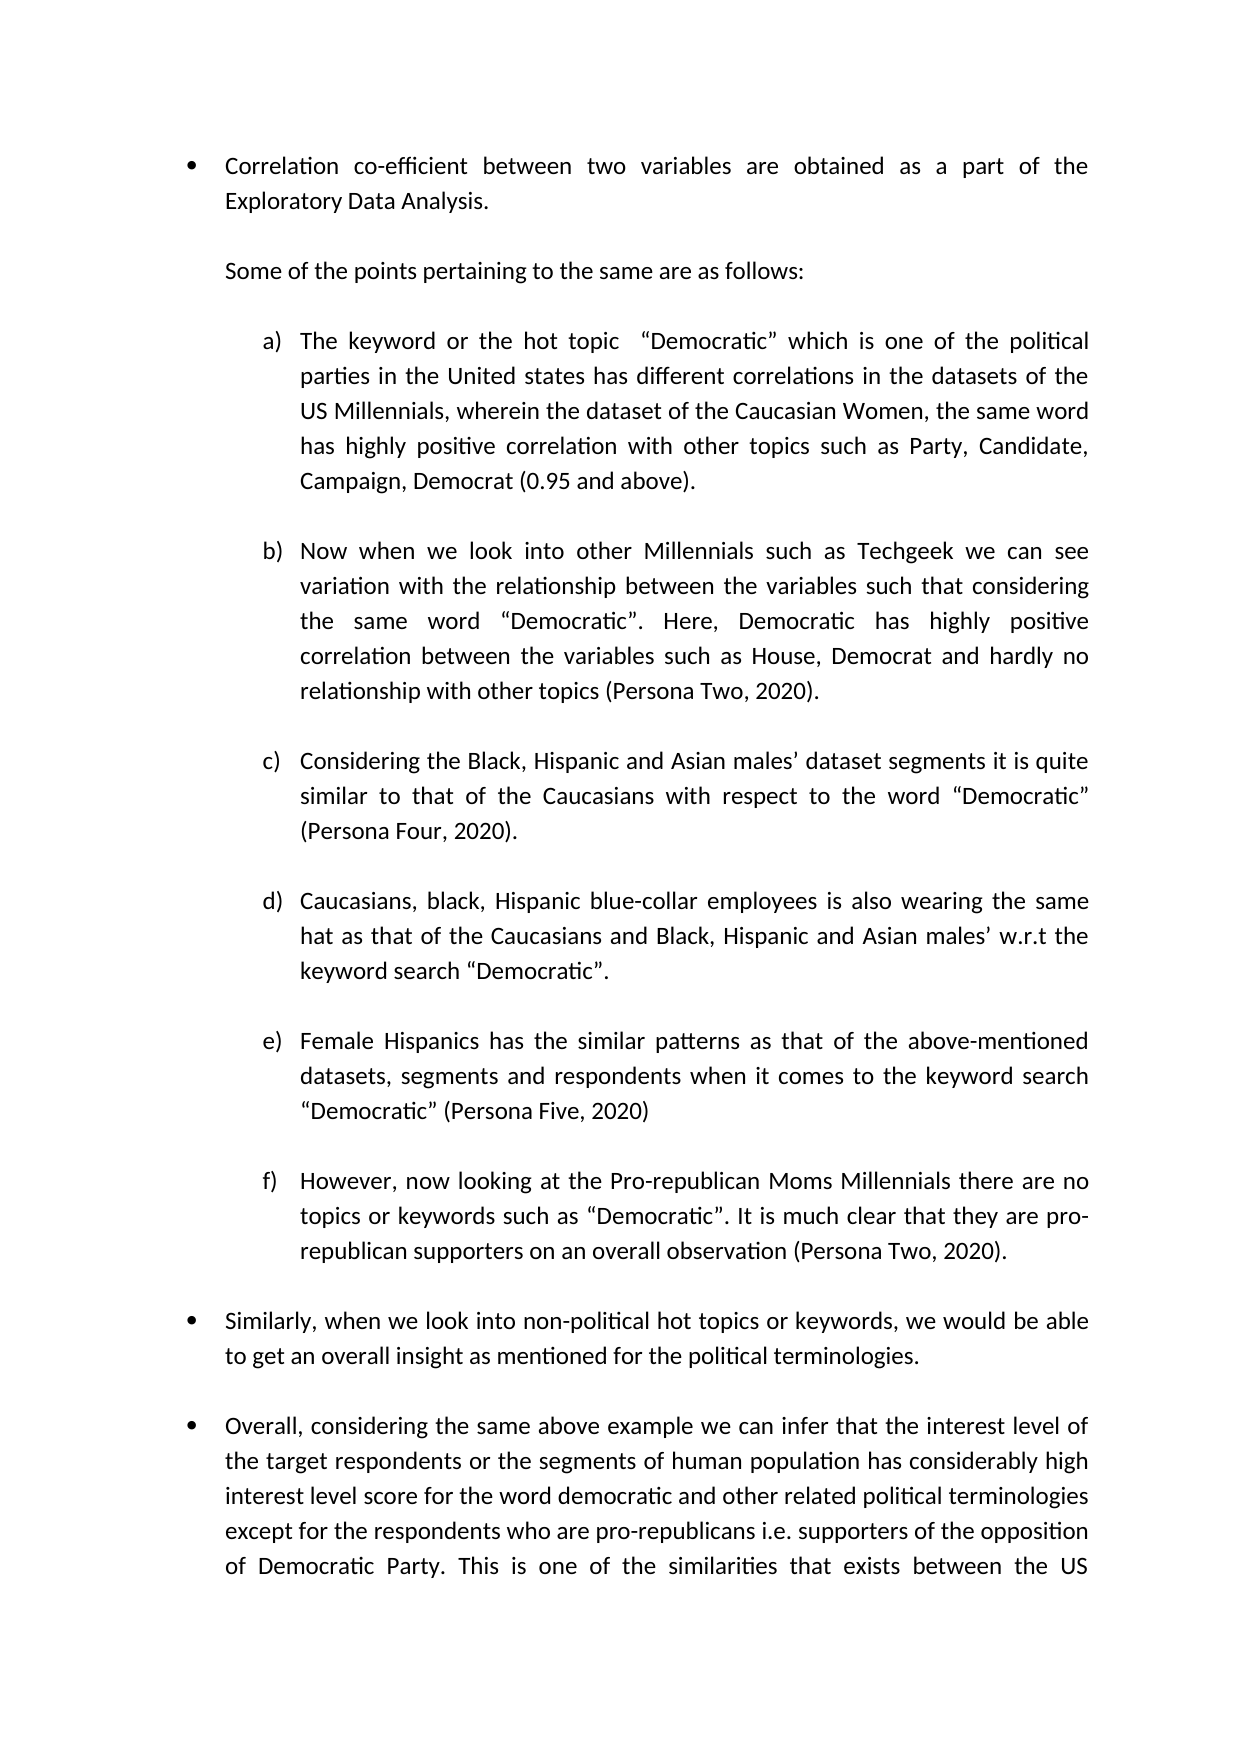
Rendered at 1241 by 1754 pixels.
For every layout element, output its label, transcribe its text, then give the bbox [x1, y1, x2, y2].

list Correlation co-efficient between two variables are obtained as a part of the Exploratory Data Analysis. [187, 150, 1090, 216]
list Considering the Black, Hispanic and Asian males’ dataset segments it is quite similar to that of the Caucasians with respect to the word “Democratic” (Persona Four, 2020). [262, 745, 1090, 846]
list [187, 1410, 1090, 1581]
list However, now looking at the Pro-republican Moms Millennials there are no topics or keywords such as “Democratic”. It is much clear that they are pro-republican supporters on an overall observation (Persona Two, 2020). [262, 1165, 1090, 1266]
list Now when we look into other Millennials such as Techgeek we can see variation with the relationship between the variables such that considering the same word “Democratic”. Here, Democratic has highly positive correlation between the variables such as House, Democrat and hardly no relationship with other topics (Persona Two, 2020). [262, 535, 1090, 706]
list Similarly, when we look into non-political hot topics or keywords, we would be able to get an overall insight as mentioned for the political terminologies. [187, 1305, 1090, 1371]
list Some of the points pertaining to the same are as follows: [225, 255, 1090, 286]
list Female Hispanics has the similar patterns as that of the above-mentioned datasets, segments and respondents when it comes to the keyword search “Democratic” (Persona Five, 2020) [262, 1025, 1090, 1126]
list Caucasians, black, Hispanic blue-collar employees is also wearing the same hat as that of the Caucasians and Black, Hispanic and Asian males’ w.r.t the keyword search “Democratic”. [262, 885, 1090, 986]
list The keyword or the hot topic “Democratic” which is one of the political parties in the United states has different correlations in the datasets of the US Millennials, wherein the dataset of the Caucasian Women, the same word has highly positive correlation with other topics such as Party, Candidate, Campaign, Democrat (0.95 and above). [262, 325, 1090, 496]
